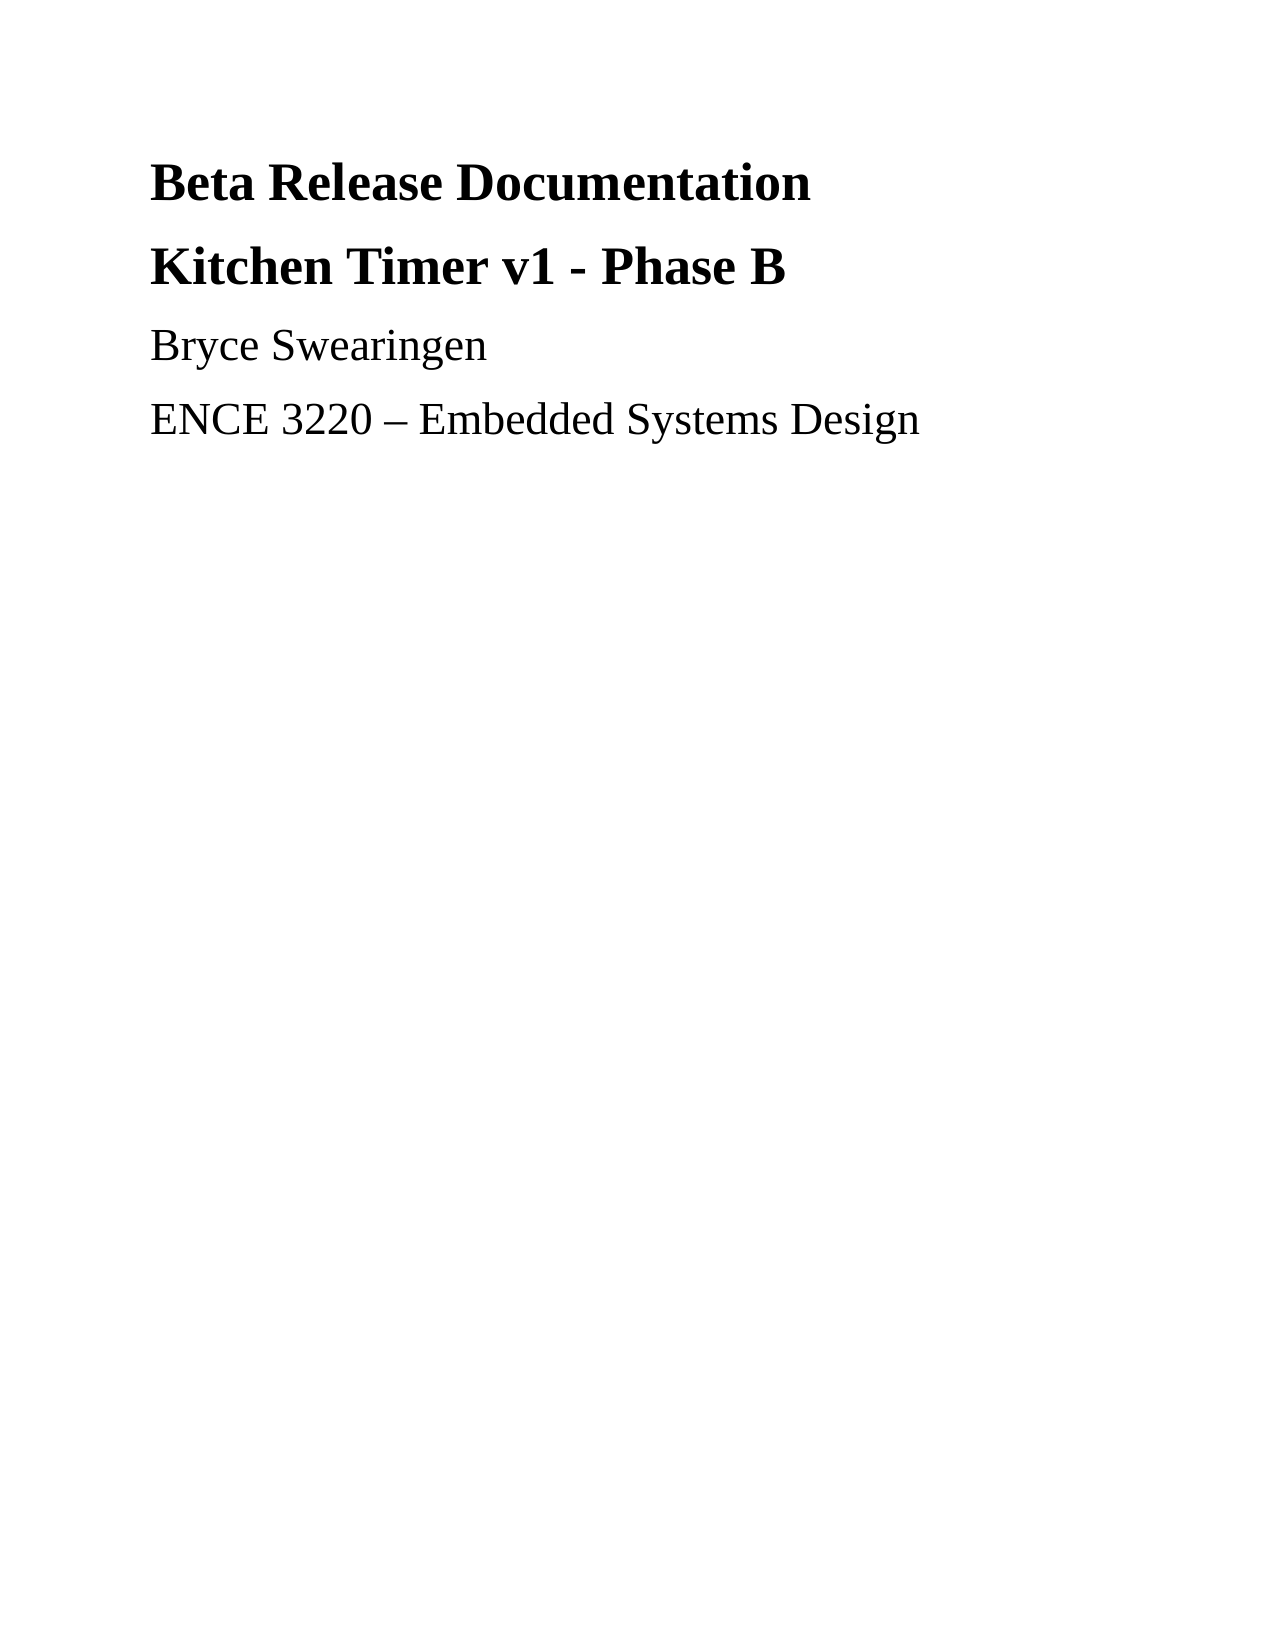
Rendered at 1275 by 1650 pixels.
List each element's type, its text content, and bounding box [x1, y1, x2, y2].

text Beta Release Documentation [150, 150, 1125, 212]
text Bryce Swearingen [150, 318, 1125, 370]
text ENCE 3220 – Embedded Systems Design [150, 391, 1125, 444]
text Kitchen Timer v1 - Phase B [150, 234, 1125, 296]
